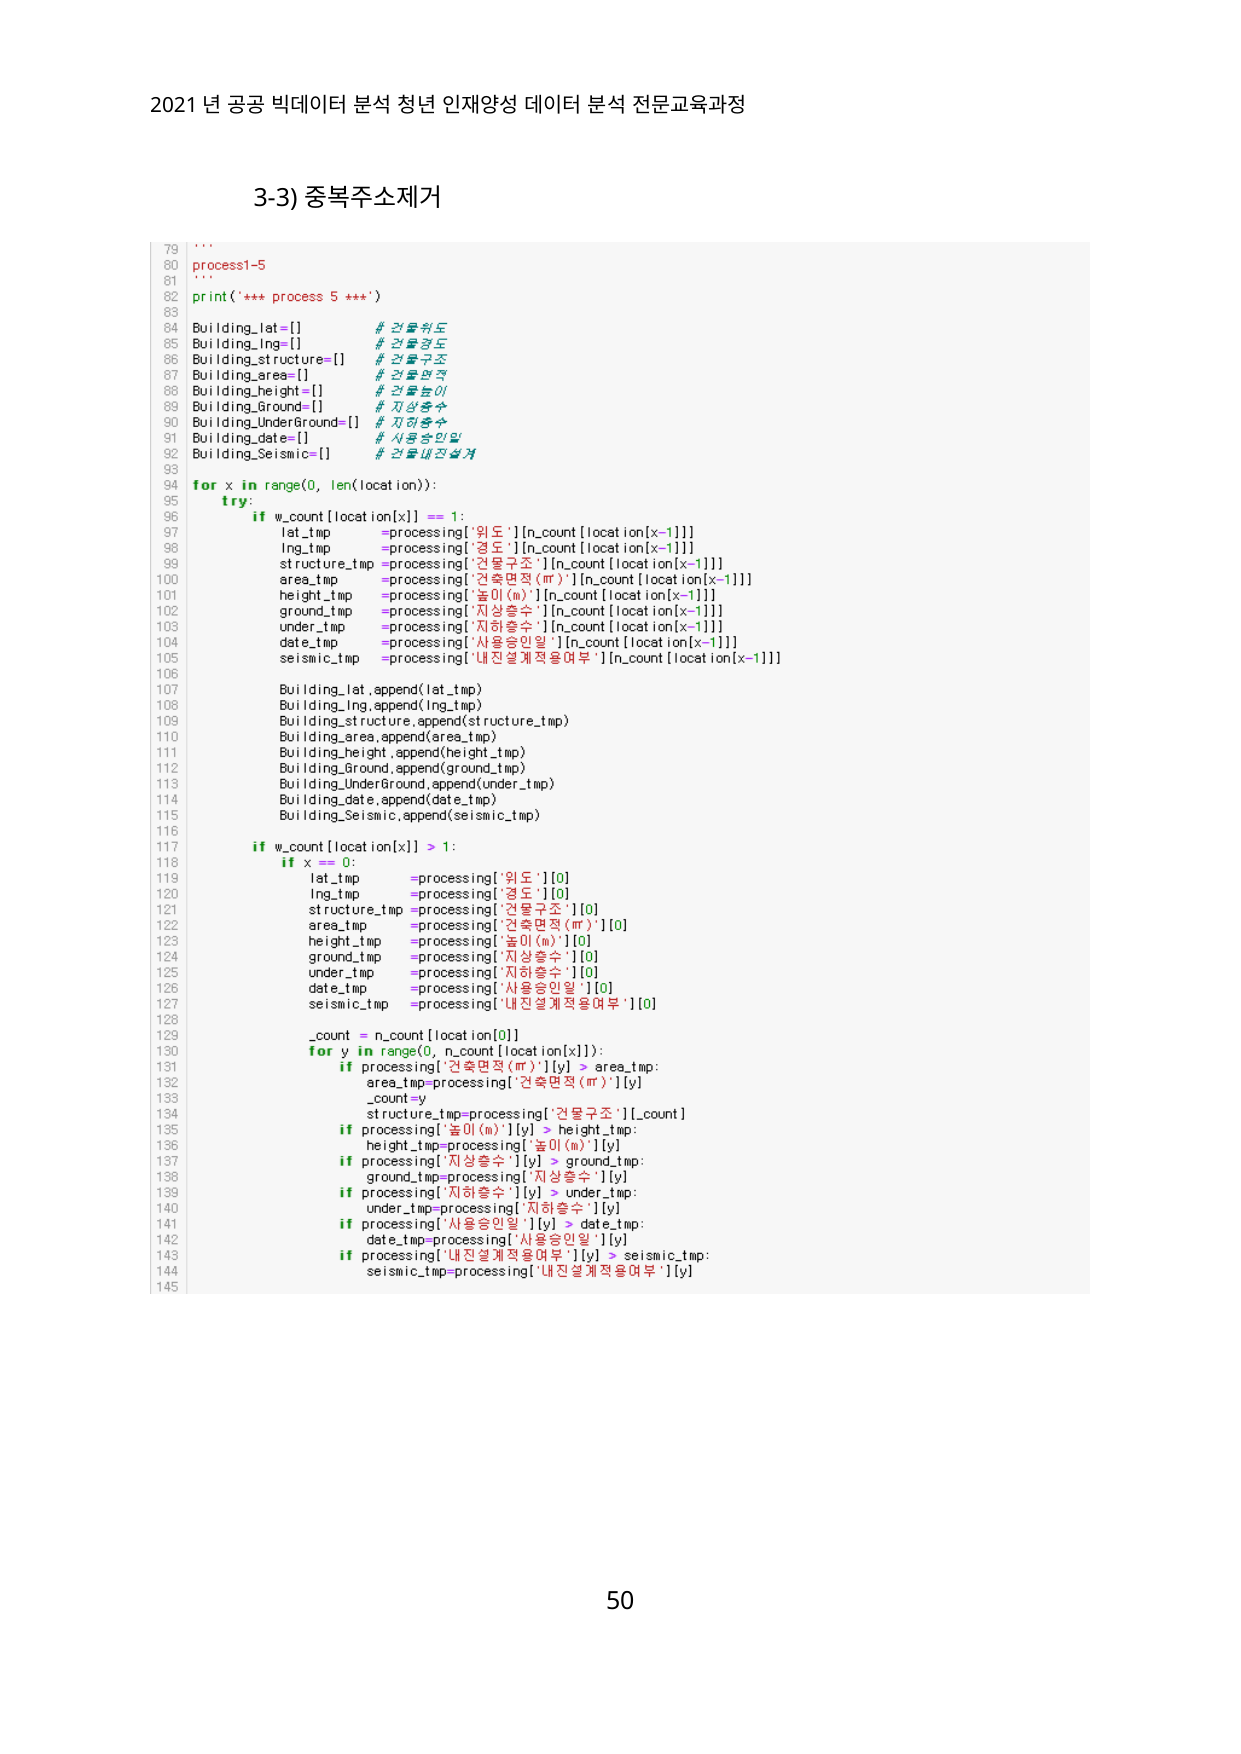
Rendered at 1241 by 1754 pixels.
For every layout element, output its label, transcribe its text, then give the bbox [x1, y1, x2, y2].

picture [150, 242, 1090, 1294]
text 3-3) 중복주소제거 [253, 177, 1090, 213]
